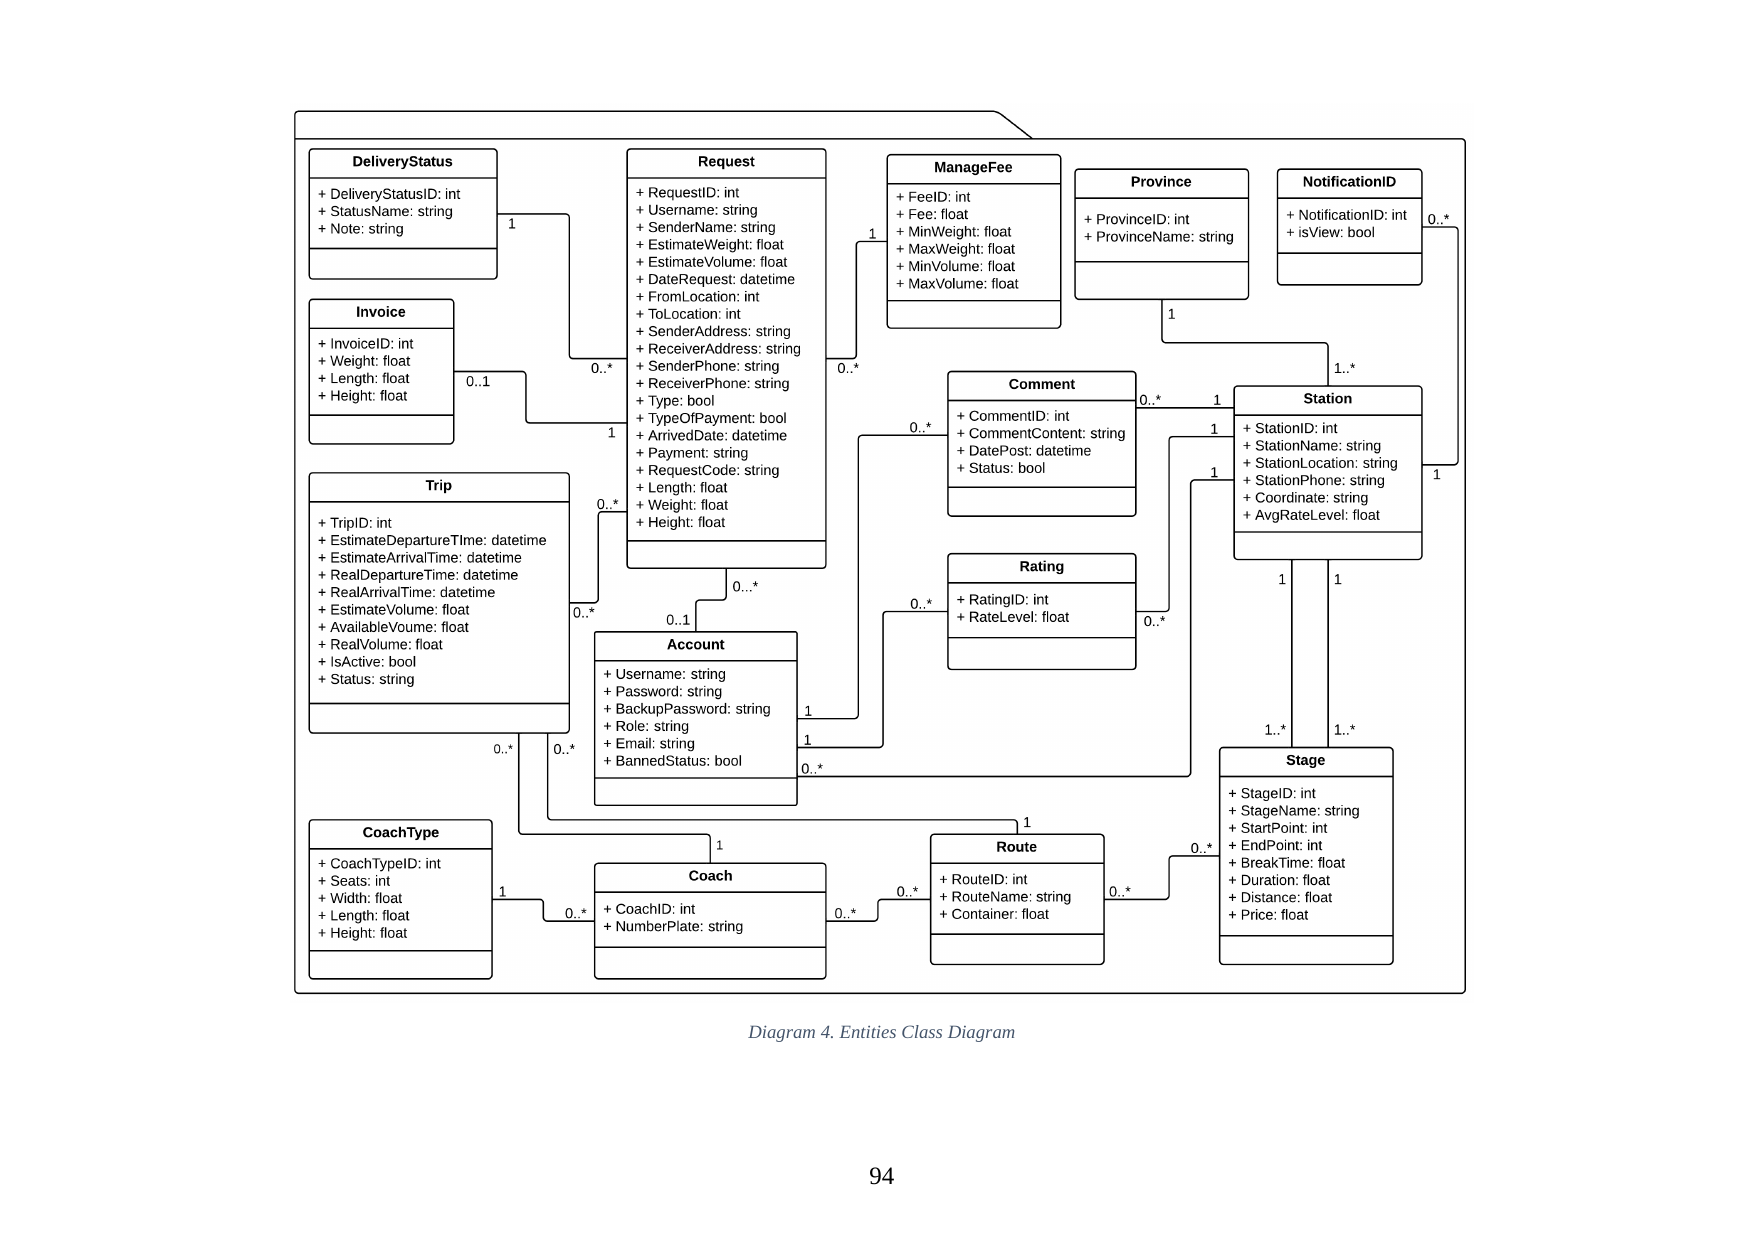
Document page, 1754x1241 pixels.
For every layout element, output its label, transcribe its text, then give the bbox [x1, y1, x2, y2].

picture [289, 103, 1474, 1003]
